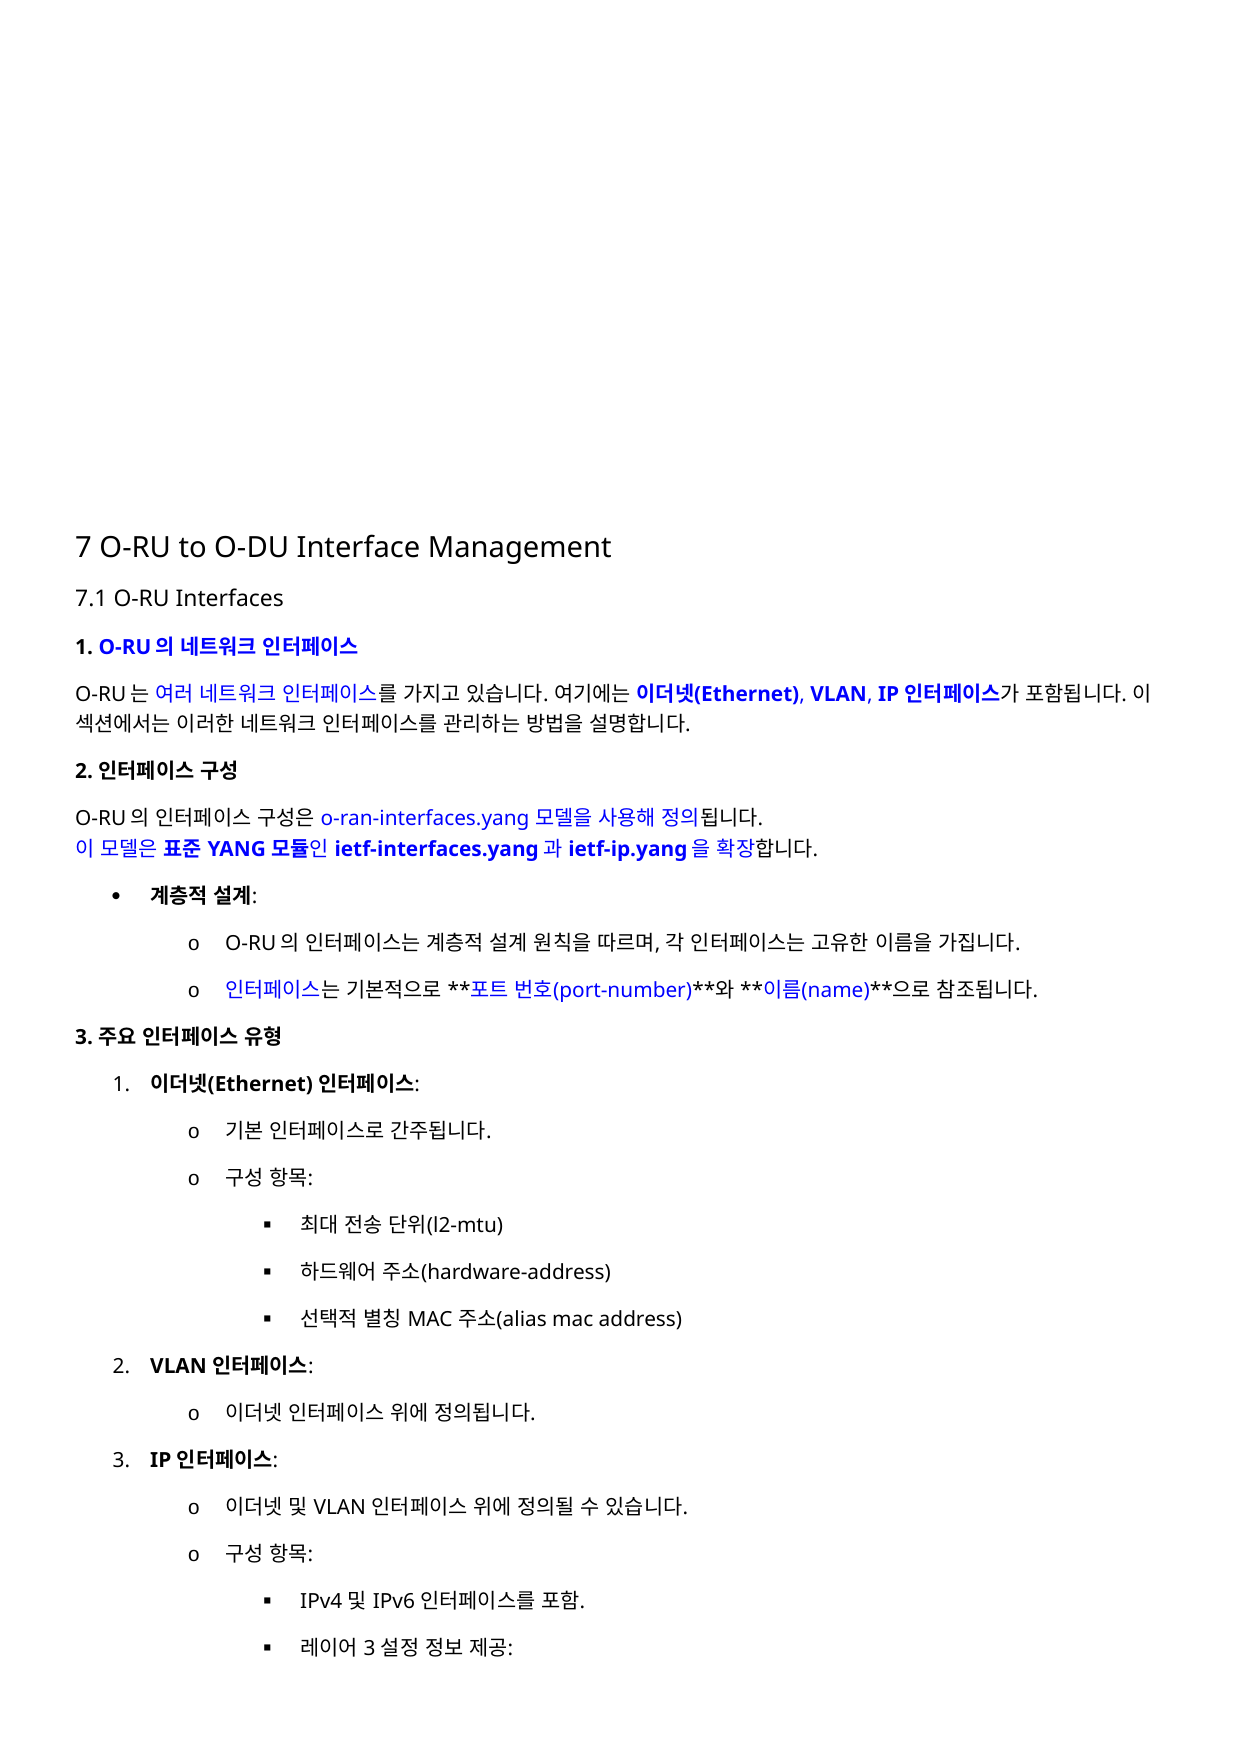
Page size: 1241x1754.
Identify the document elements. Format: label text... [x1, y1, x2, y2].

list 구성 항목: [187, 1161, 1165, 1191]
list 기본 인터페이스로 간주됩니다. [187, 1114, 1165, 1144]
text 3. 주요 인터페이스 유형 [75, 1020, 1165, 1050]
list 이더넷 인터페이스 위에 정의됩니다. [187, 1396, 1165, 1426]
list 구성 항목: [187, 1537, 1165, 1568]
list 최대 전송 단위(l2-mtu) [262, 1208, 1165, 1238]
list 하드웨어 주소(hardware-address) [262, 1255, 1165, 1285]
list 선택적 별칭 MAC 주소(alias mac address) [262, 1302, 1165, 1332]
text 2. 인터페이스 구성 [75, 754, 1165, 785]
text O-RU는 여러 네트워크 인터페이스를 가지고 있습니다. 여기에는 이더넷(Ethernet), VLAN, IP 인터페이스가 포함됩니다. 이 섹션에서는 이러한 네트워크 인터페이스를 관리하는 방법을 설명합니다. [75, 677, 1165, 738]
list O-RU의 인터페이스는 계층적 설계 원칙을 따르며, 각 인터페이스는 고유한 이름을 가집니다. [187, 926, 1165, 956]
list 이더넷(Ethernet) 인터페이스: [112, 1067, 1165, 1097]
list 레이어 3 설정 정보 제공: [262, 1631, 1165, 1662]
list VLAN 인터페이스: [112, 1349, 1165, 1379]
subtitle 7.1 O-RU Interfaces [75, 582, 1165, 614]
list 인터페이스는 기본적으로 **포트 번호(port-number)**와 **이름(name)**으로 참조됩니다. [187, 973, 1165, 1003]
list IPv4 및 IPv6 인터페이스를 포함. [262, 1584, 1165, 1614]
text O-RU의 인터페이스 구성은 o-ran-interfaces.yang 모델을 사용해 정의됩니다. 이 모델은 표준 YANG 모듈인 ietf-interfaces.yang과 ietf-ip.yang을 확장합니다. [75, 802, 1165, 862]
subtitle 7 O-RU to O-DU Interface Management [75, 526, 1165, 566]
list IP 인터페이스: [112, 1443, 1165, 1473]
list 이더넷 및 VLAN 인터페이스 위에 정의될 수 있습니다. [187, 1490, 1165, 1521]
text 1. O-RU의 네트워크 인터페이스 [75, 630, 1165, 661]
list 계층적 설계: [112, 879, 1165, 909]
